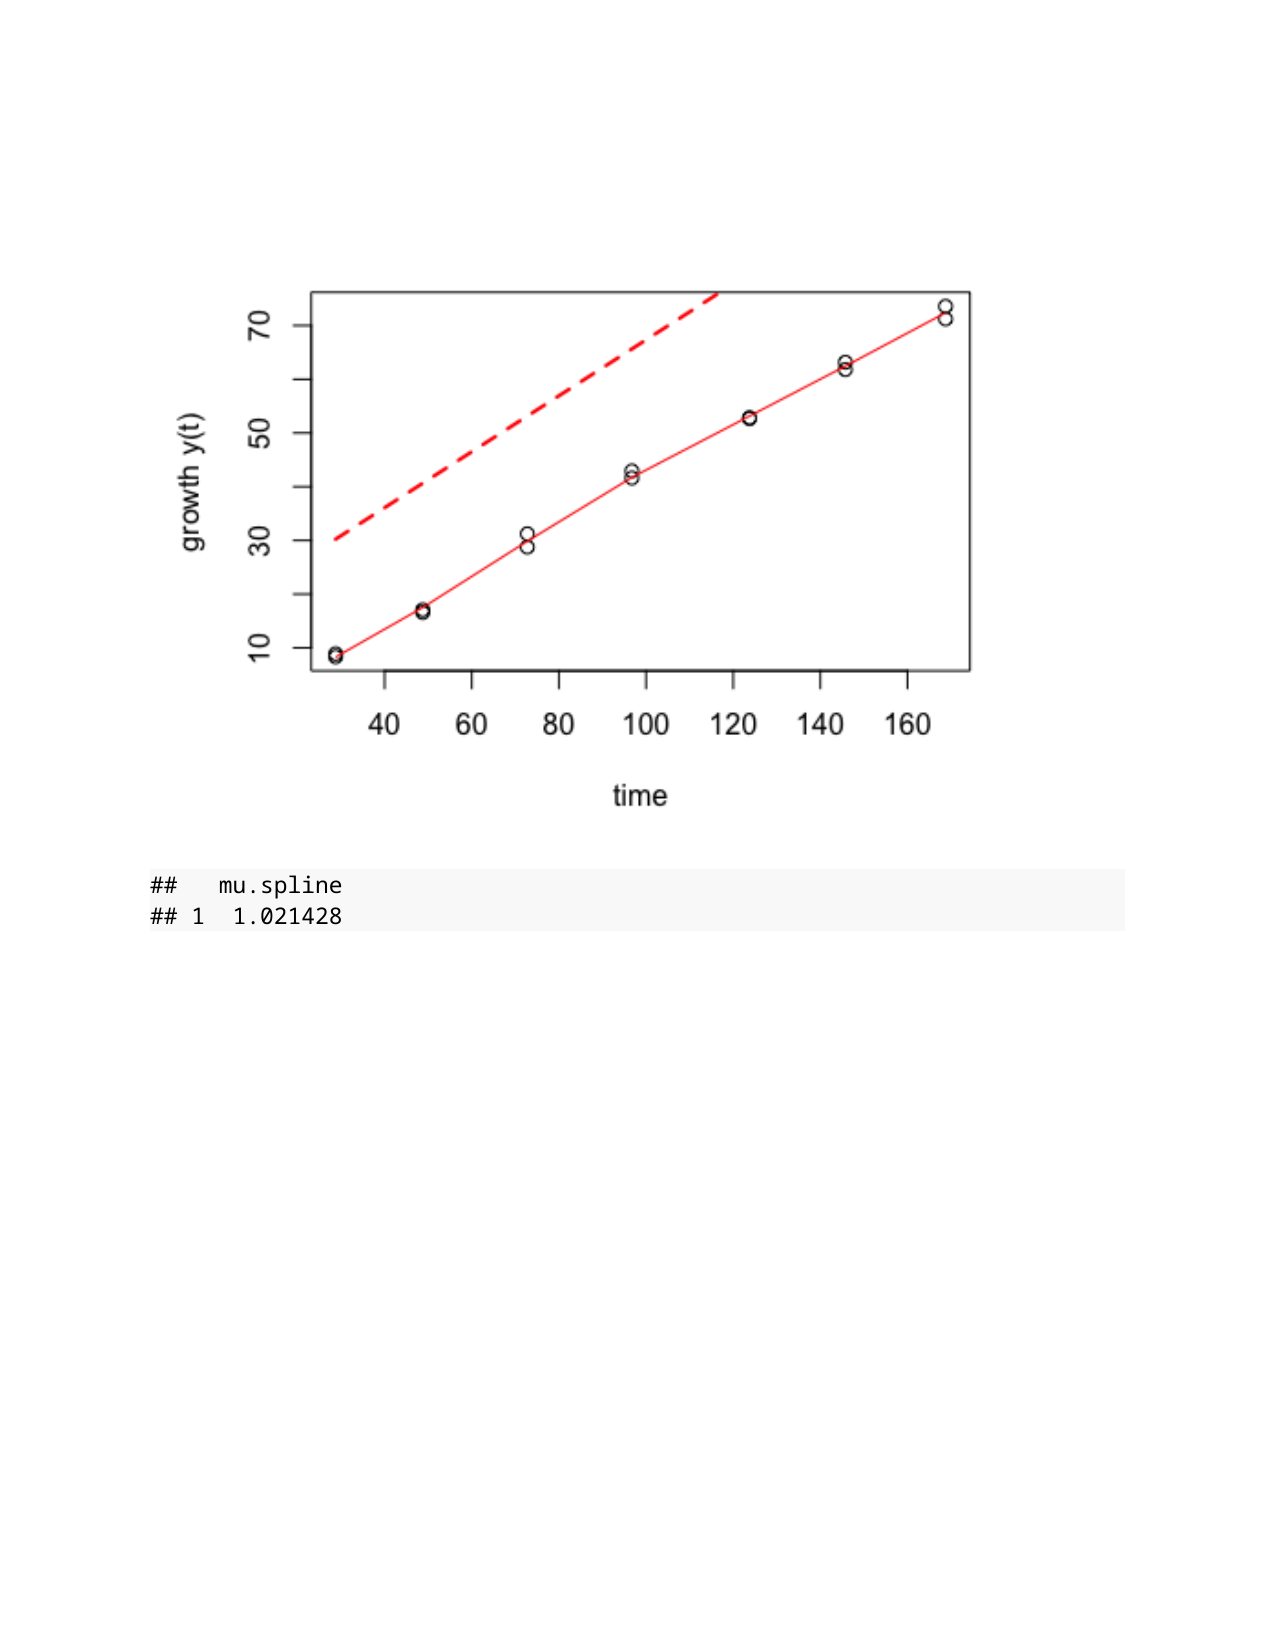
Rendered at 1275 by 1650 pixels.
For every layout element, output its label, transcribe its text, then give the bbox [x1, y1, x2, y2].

text ## mu.spline ## 1 1.021428 [150, 869, 1125, 931]
picture [168, 150, 1044, 850]
